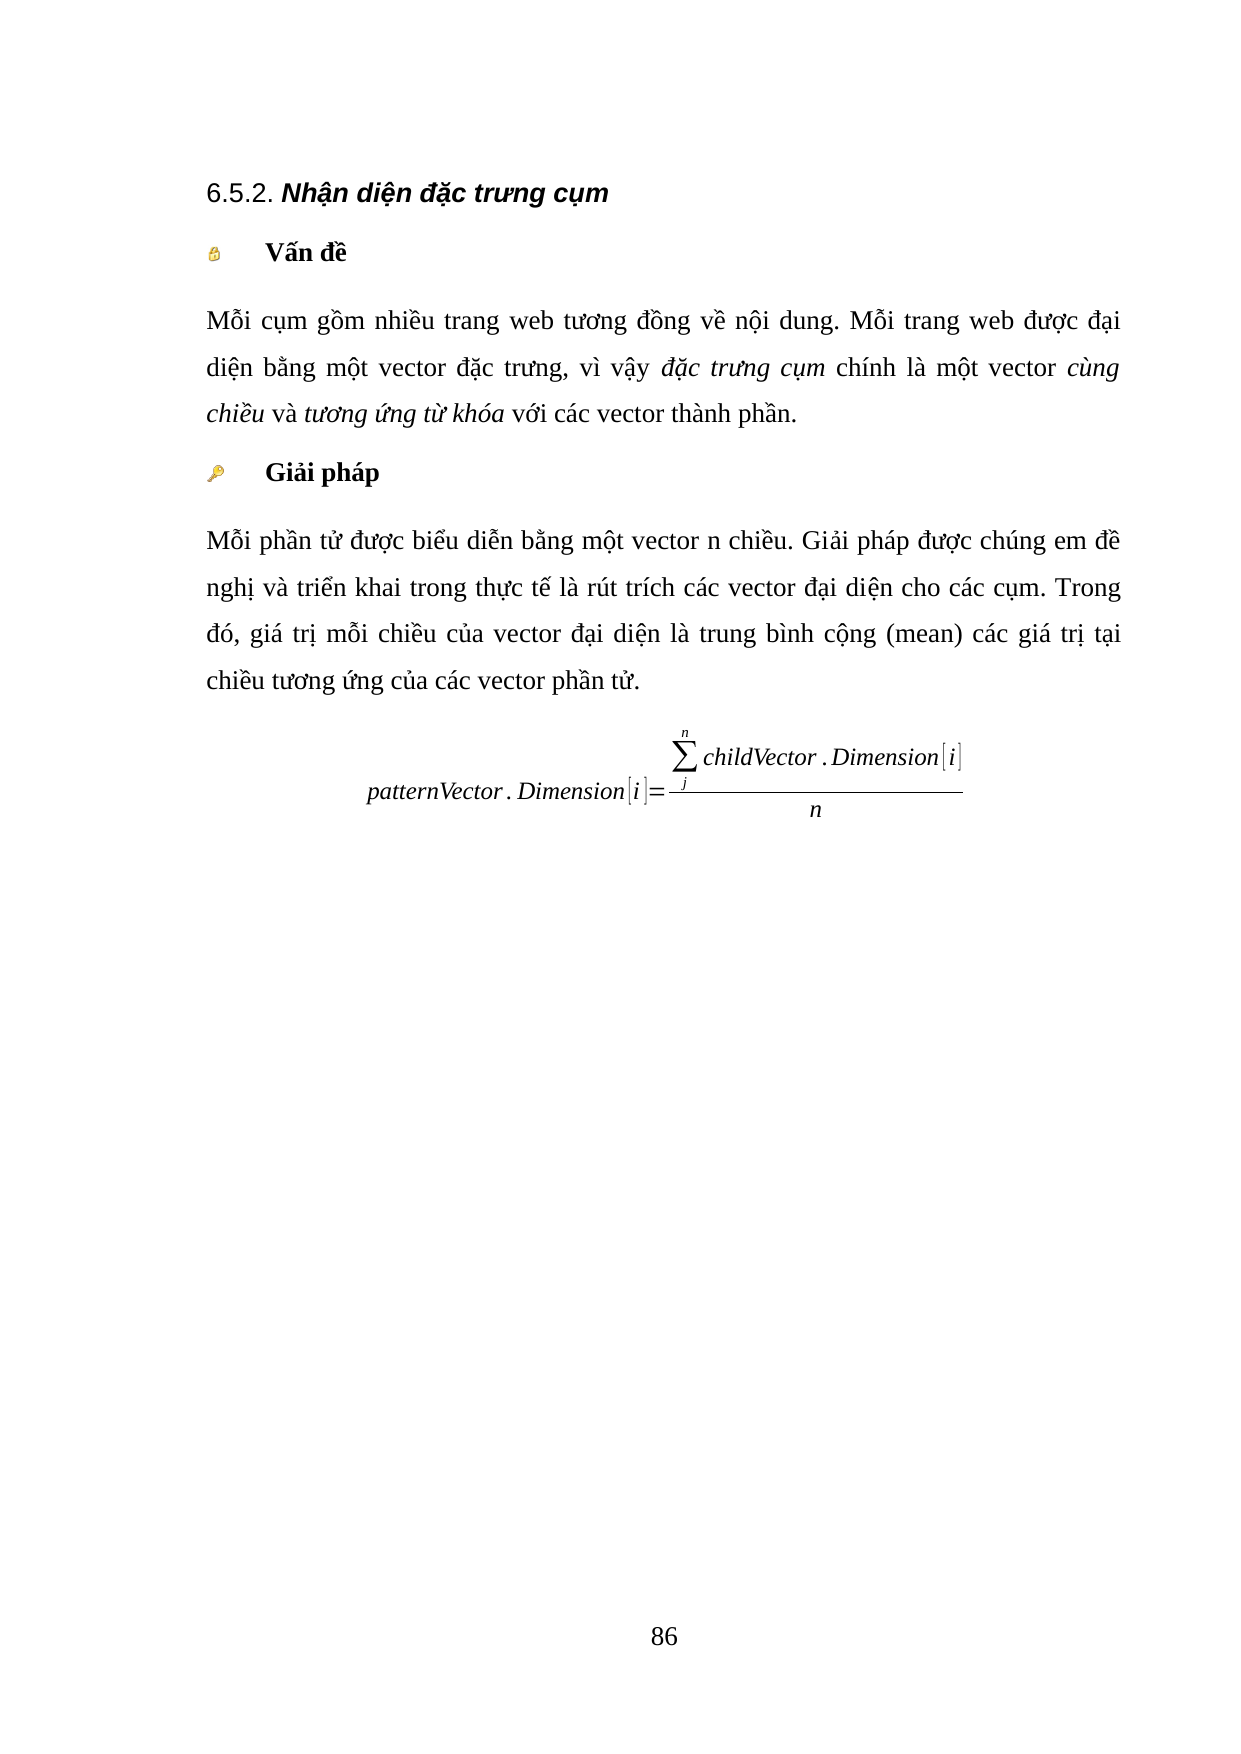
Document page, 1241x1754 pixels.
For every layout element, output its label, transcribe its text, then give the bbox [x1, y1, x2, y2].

subtitle Nhận diện đặc trưng cụm [206, 177, 1122, 208]
picture [207, 465, 224, 482]
text Mỗi phần tử được biểu diễn bằng một vector n chiều. Giải pháp được chúng em đề nghị và triển khai trong thực tế là rút trích các vector đại diện cho các cụm. Trong đó, giá trị mỗi chiều của vector đại diện là trung bình cộng (mean) các giá trị tại chiều tương ứng của các vector phần tử. [206, 524, 1122, 695]
text Mỗi cụm gồm nhiều trang web tương đồng về nội dung. Mỗi trang web được đại diện bằng một vector đặc trưng, vì vậy đặc trưng cụm chính là một vector cùng chiều và tương ứng từ khóa với các vector thành phần. [206, 304, 1122, 428]
picture [207, 245, 221, 262]
text Vấn đề [206, 237, 1122, 268]
text Giải pháp [206, 457, 1122, 488]
